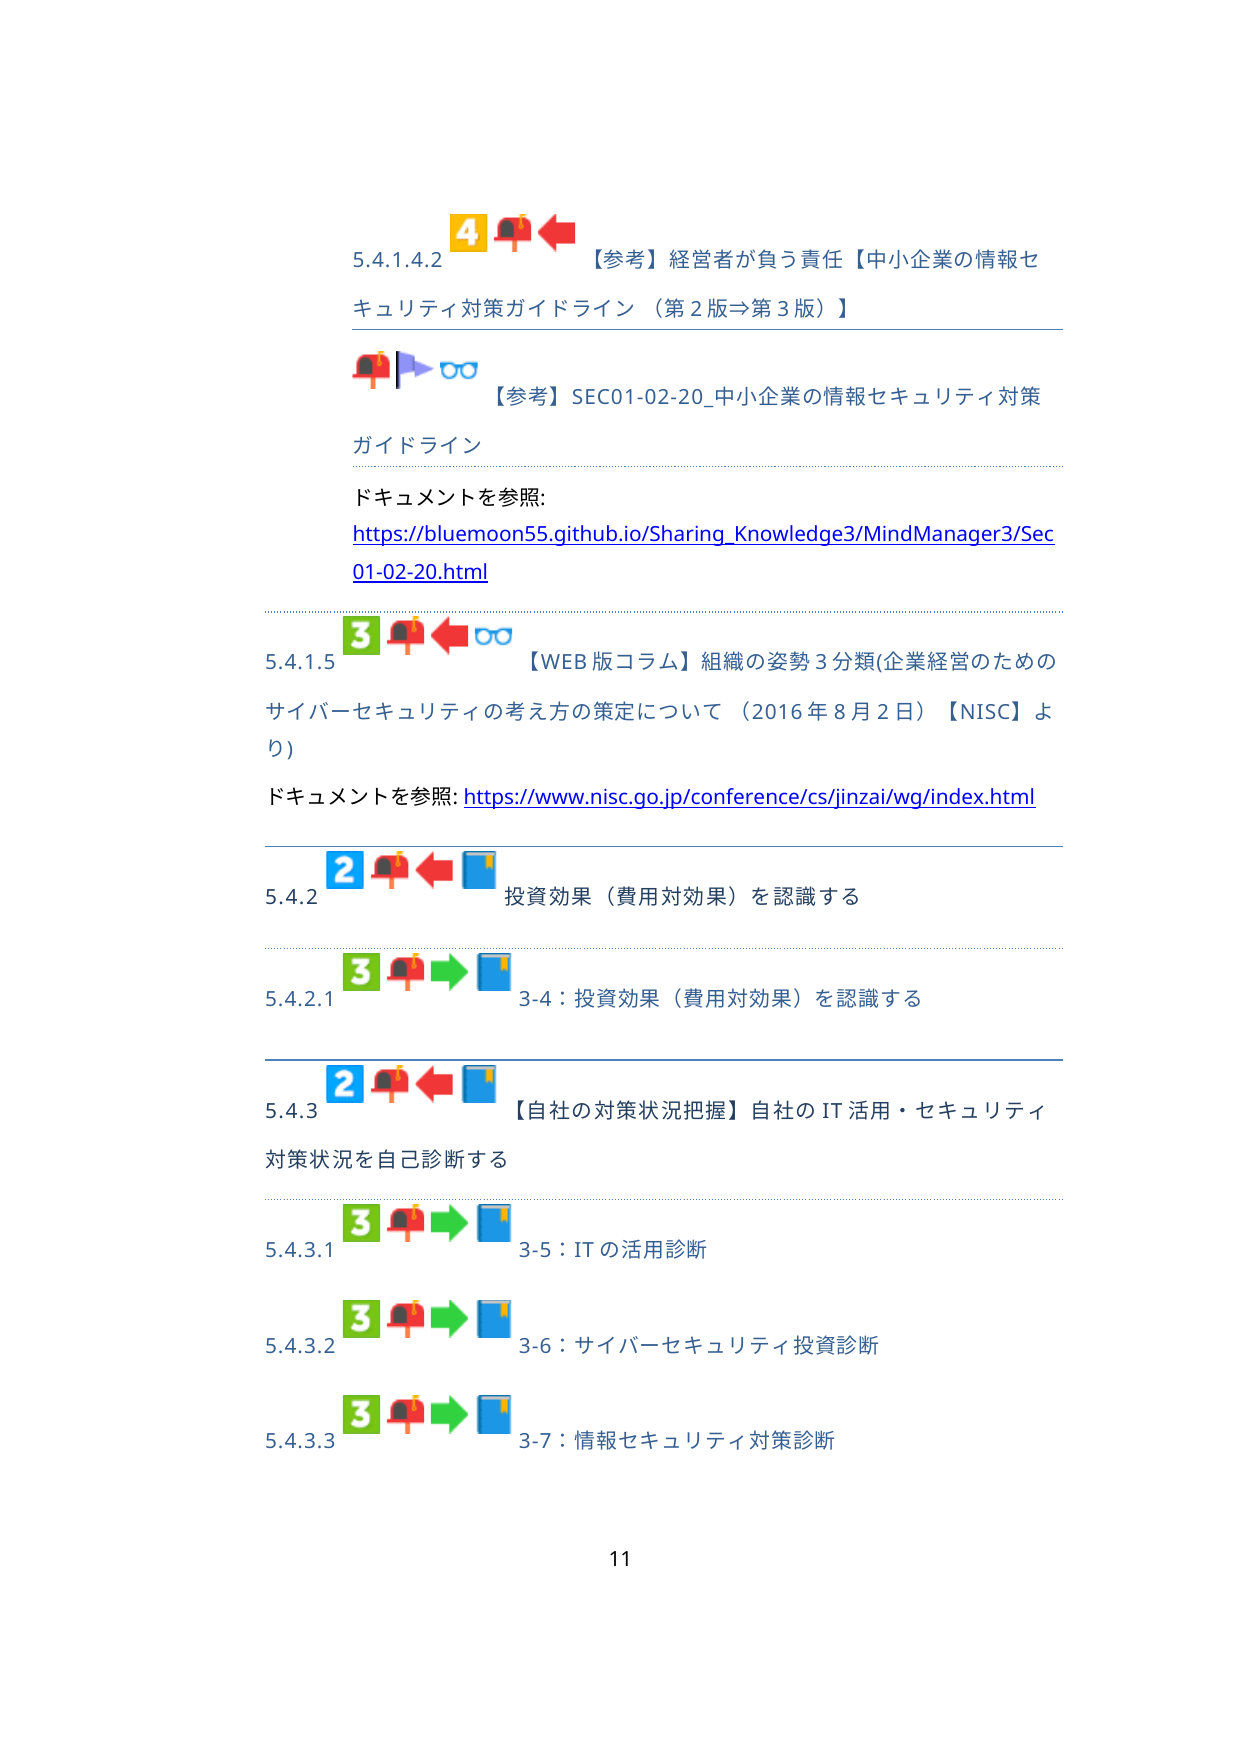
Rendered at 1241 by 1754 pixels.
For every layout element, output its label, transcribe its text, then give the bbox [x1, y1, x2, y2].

picture [430, 1395, 469, 1434]
text 3-4：投資効果（費用対効果）を認識する [265, 947, 1063, 1028]
picture [386, 1300, 425, 1338]
text 【参考】Sec01-02-20_中小企業の情報セキュリティ対策ガイドライン [352, 351, 1063, 467]
picture [352, 351, 390, 389]
text ドキュメントを参照: https://bluemoon55.github.io/Sharing_Knowledge3/MindManager3/Sec01-02-20.html [352, 478, 1063, 590]
picture [342, 616, 381, 655]
picture [342, 1204, 381, 1242]
picture [415, 1065, 453, 1103]
picture [537, 214, 576, 252]
picture [342, 1395, 381, 1434]
picture [459, 851, 498, 889]
picture [430, 1204, 469, 1242]
picture [459, 1065, 498, 1103]
picture [450, 214, 488, 252]
picture [430, 953, 469, 991]
picture [326, 851, 364, 889]
picture [386, 616, 425, 655]
picture [474, 1204, 513, 1242]
picture [326, 1065, 364, 1103]
text 【参考】経営者が負う責任【中小企業の情報セキュリティ対策ガイドライン （第2版⇒第3版）】 [352, 214, 1063, 329]
picture [386, 1395, 425, 1434]
picture [415, 851, 453, 889]
text 【自社の対策状況把握】自社のIT活用・セキュリティ対策状況を自己診断する [265, 1061, 1063, 1178]
text ドキュメントを参照: https://www.nisc.go.jp/conference/cs/jinzai/wg/index.html [265, 777, 1063, 814]
picture [430, 616, 469, 655]
picture [342, 1300, 381, 1338]
picture [370, 1065, 409, 1103]
picture [386, 953, 425, 991]
picture [370, 851, 409, 889]
picture [474, 1300, 513, 1338]
picture [493, 214, 532, 252]
picture [386, 1204, 425, 1242]
picture [396, 351, 434, 389]
text 3-5：ITの活用診断 [265, 1198, 1063, 1279]
text 投資効果（費用対効果）を認識する [265, 847, 1063, 927]
picture [474, 953, 513, 991]
text 3-7：情報セキュリティ対策診断 [265, 1390, 1063, 1471]
picture [430, 1300, 469, 1338]
text 3-6：サイバーセキュリティ投資診断 [265, 1294, 1063, 1375]
picture [440, 351, 478, 389]
text 【Web版コラム】組織の姿勢3分類(企業経営のためのサイバーセキュリティの考え方の策定について （2016年8月2日）【NISC】より) [265, 611, 1063, 767]
picture [342, 953, 381, 991]
picture [474, 1395, 513, 1434]
picture [474, 616, 513, 655]
